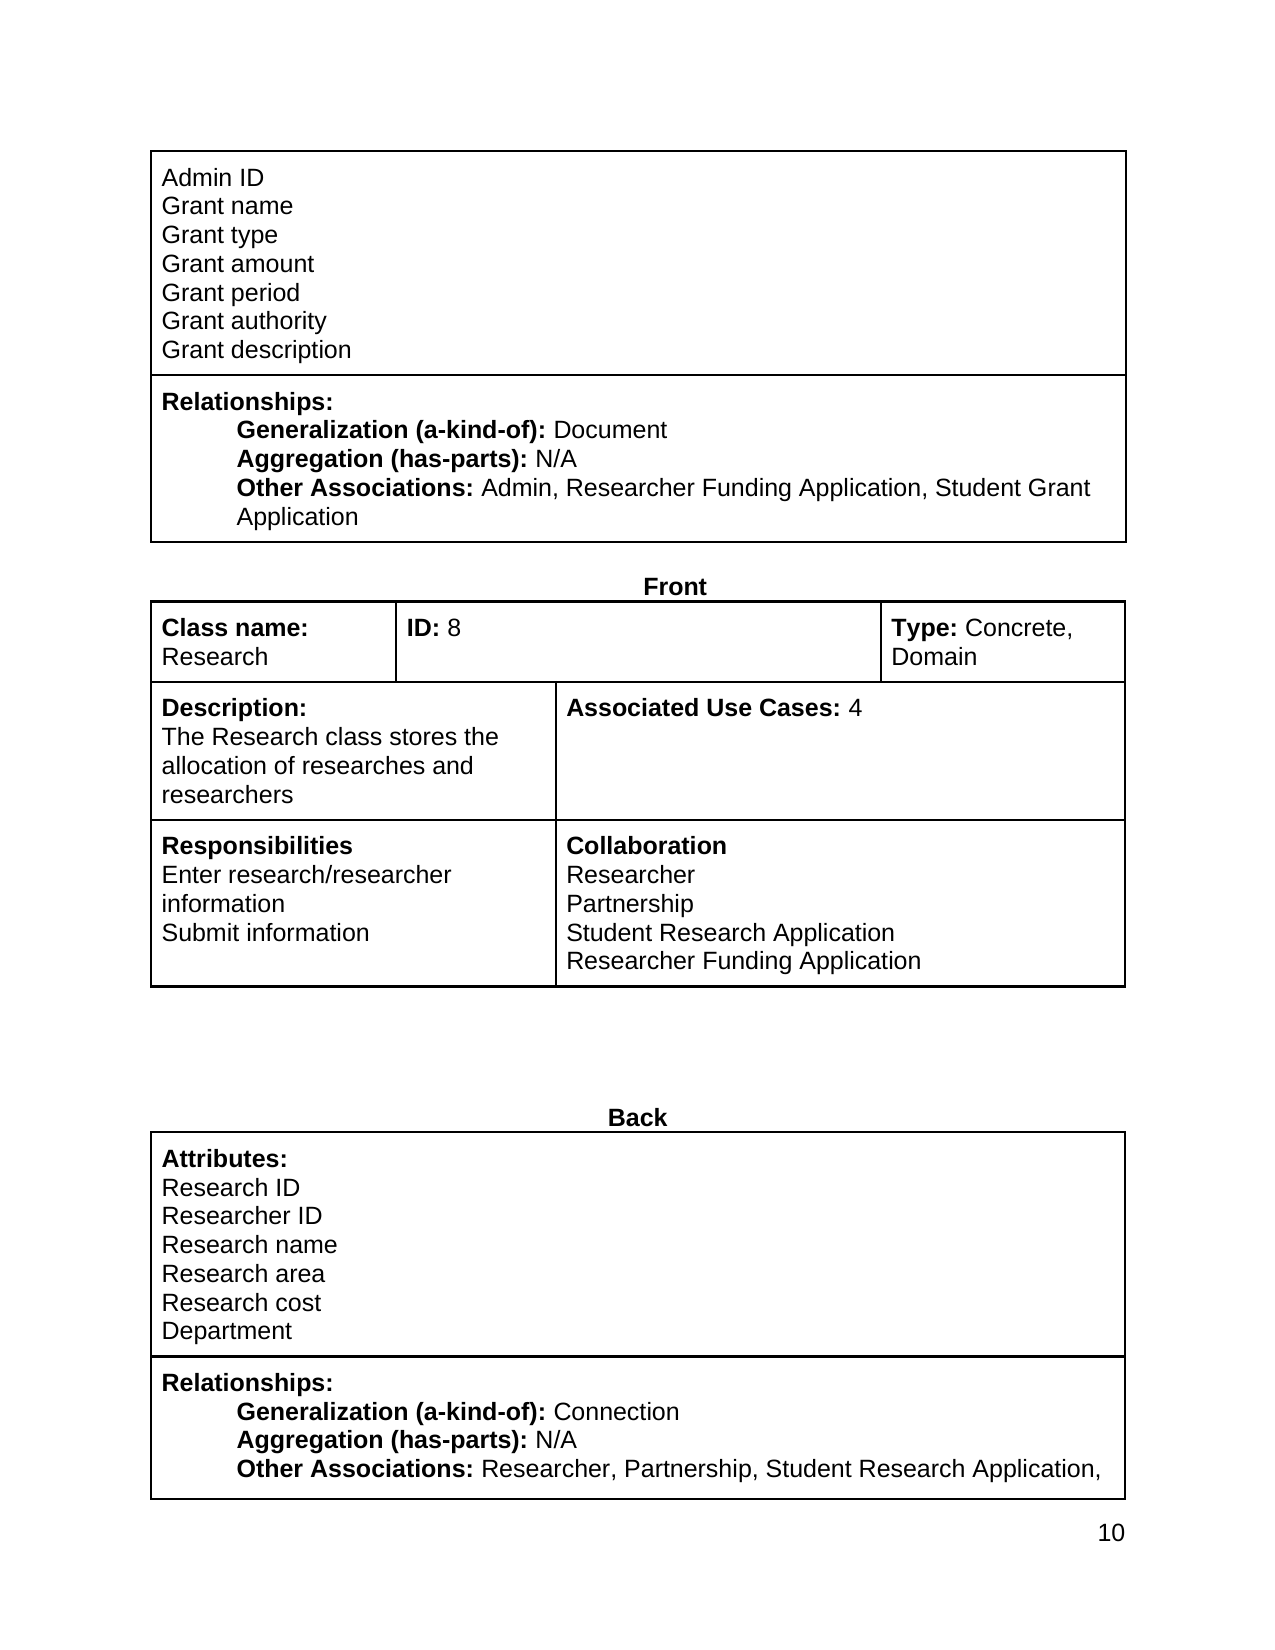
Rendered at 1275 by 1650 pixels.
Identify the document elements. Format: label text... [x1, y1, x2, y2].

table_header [152, 152, 1125, 374]
table_header Type: Concrete, Domain [882, 603, 1124, 681]
table_cell Relationships: Generalization (a-kind-of): Document Aggregation (has-parts): N/A Other Associations: Admin, Researcher Funding Application, Student Grant Application [152, 376, 1125, 541]
text Front [225, 572, 1125, 600]
table_header Attributes: Research ID Researcher ID Research name Research area Research cost Department [152, 1133, 1124, 1355]
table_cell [152, 1358, 1124, 1498]
table_cell Responsibilities Enter research/researcher information Submit information [152, 821, 555, 985]
table_header ID: 8 [397, 603, 880, 681]
text Back [150, 1102, 1125, 1131]
table_header Class name: Research [152, 603, 395, 681]
table_cell Description: The Research class stores the allocation of researches and researchers [152, 683, 555, 819]
table_cell Collaboration Researcher Partnership Student Research Application Researcher Funding Application [557, 821, 1124, 985]
table_cell Associated Use Cases: 4 [557, 683, 1124, 819]
